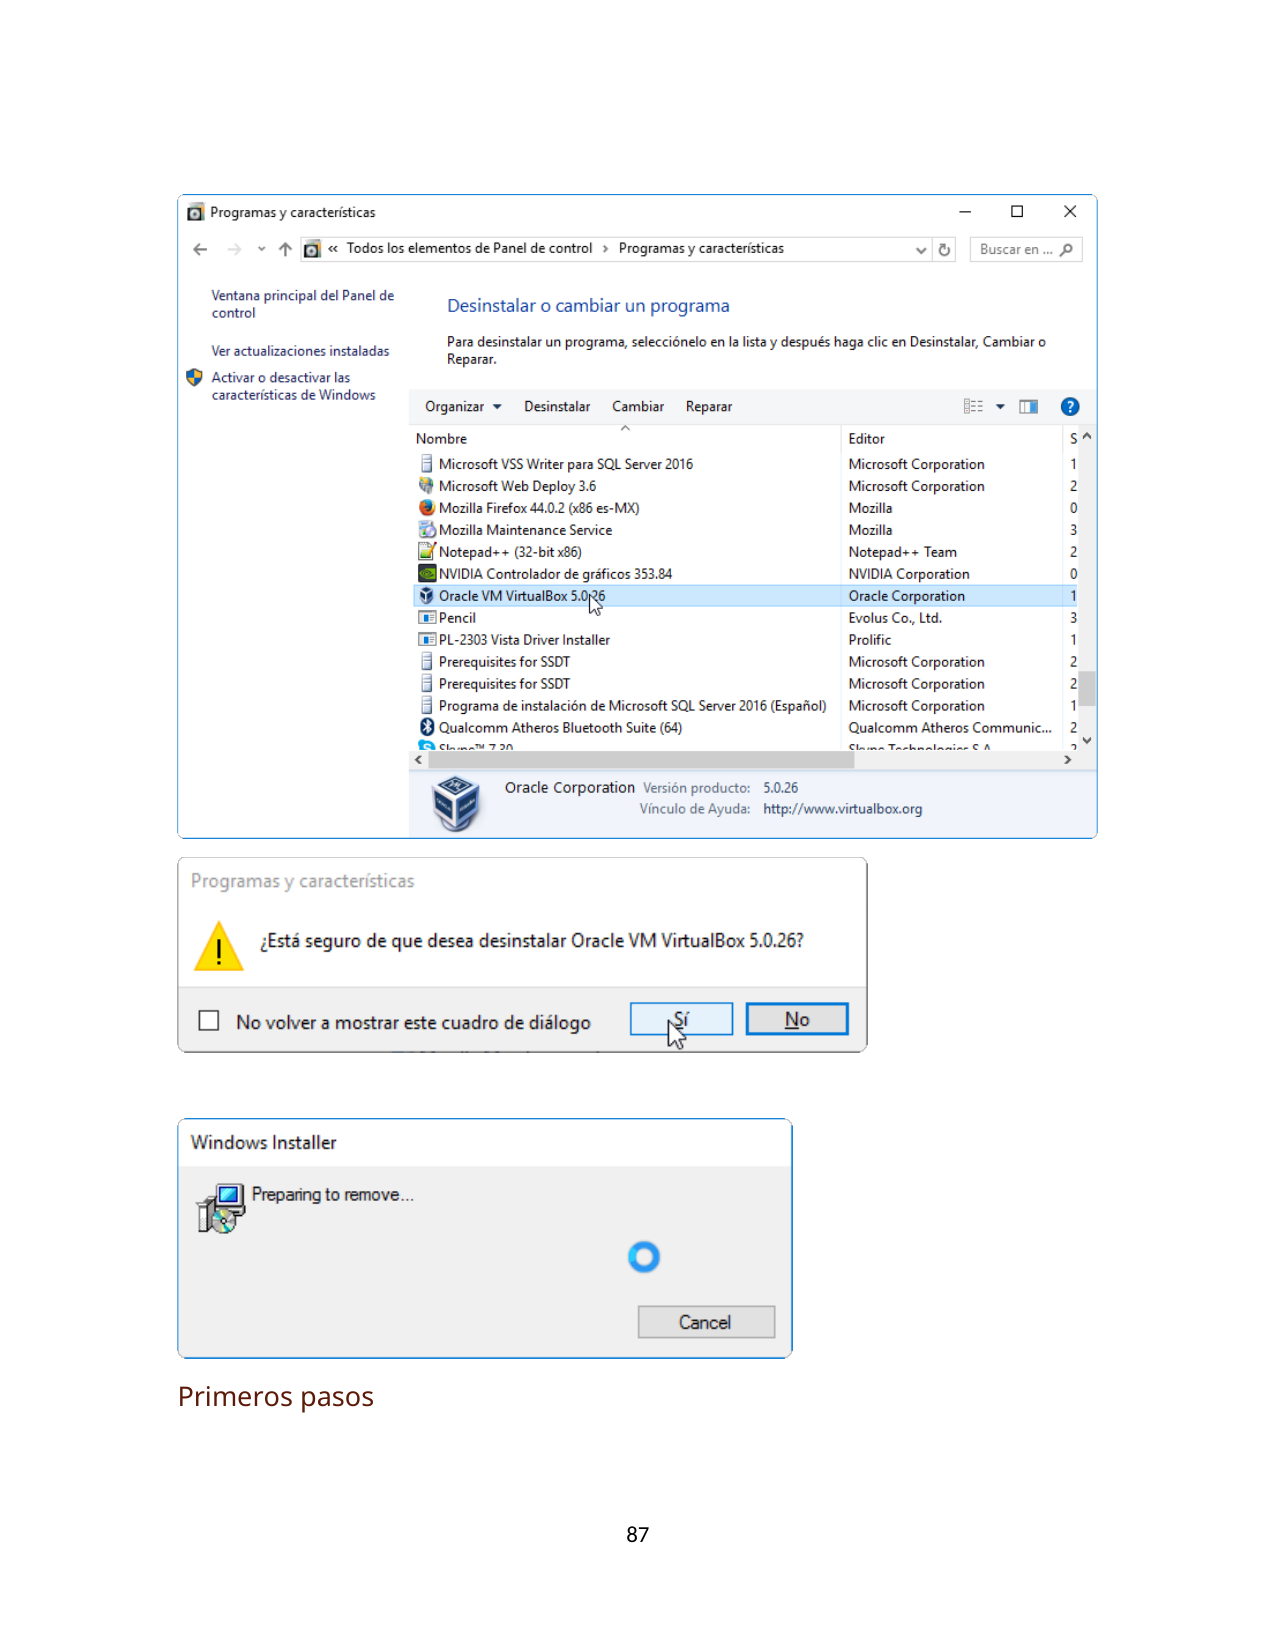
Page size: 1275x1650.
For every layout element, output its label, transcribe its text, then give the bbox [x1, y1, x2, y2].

subtitle Primeros pasos [177, 1378, 1098, 1414]
picture [177, 1118, 793, 1359]
picture [177, 194, 1098, 839]
picture [177, 857, 868, 1053]
